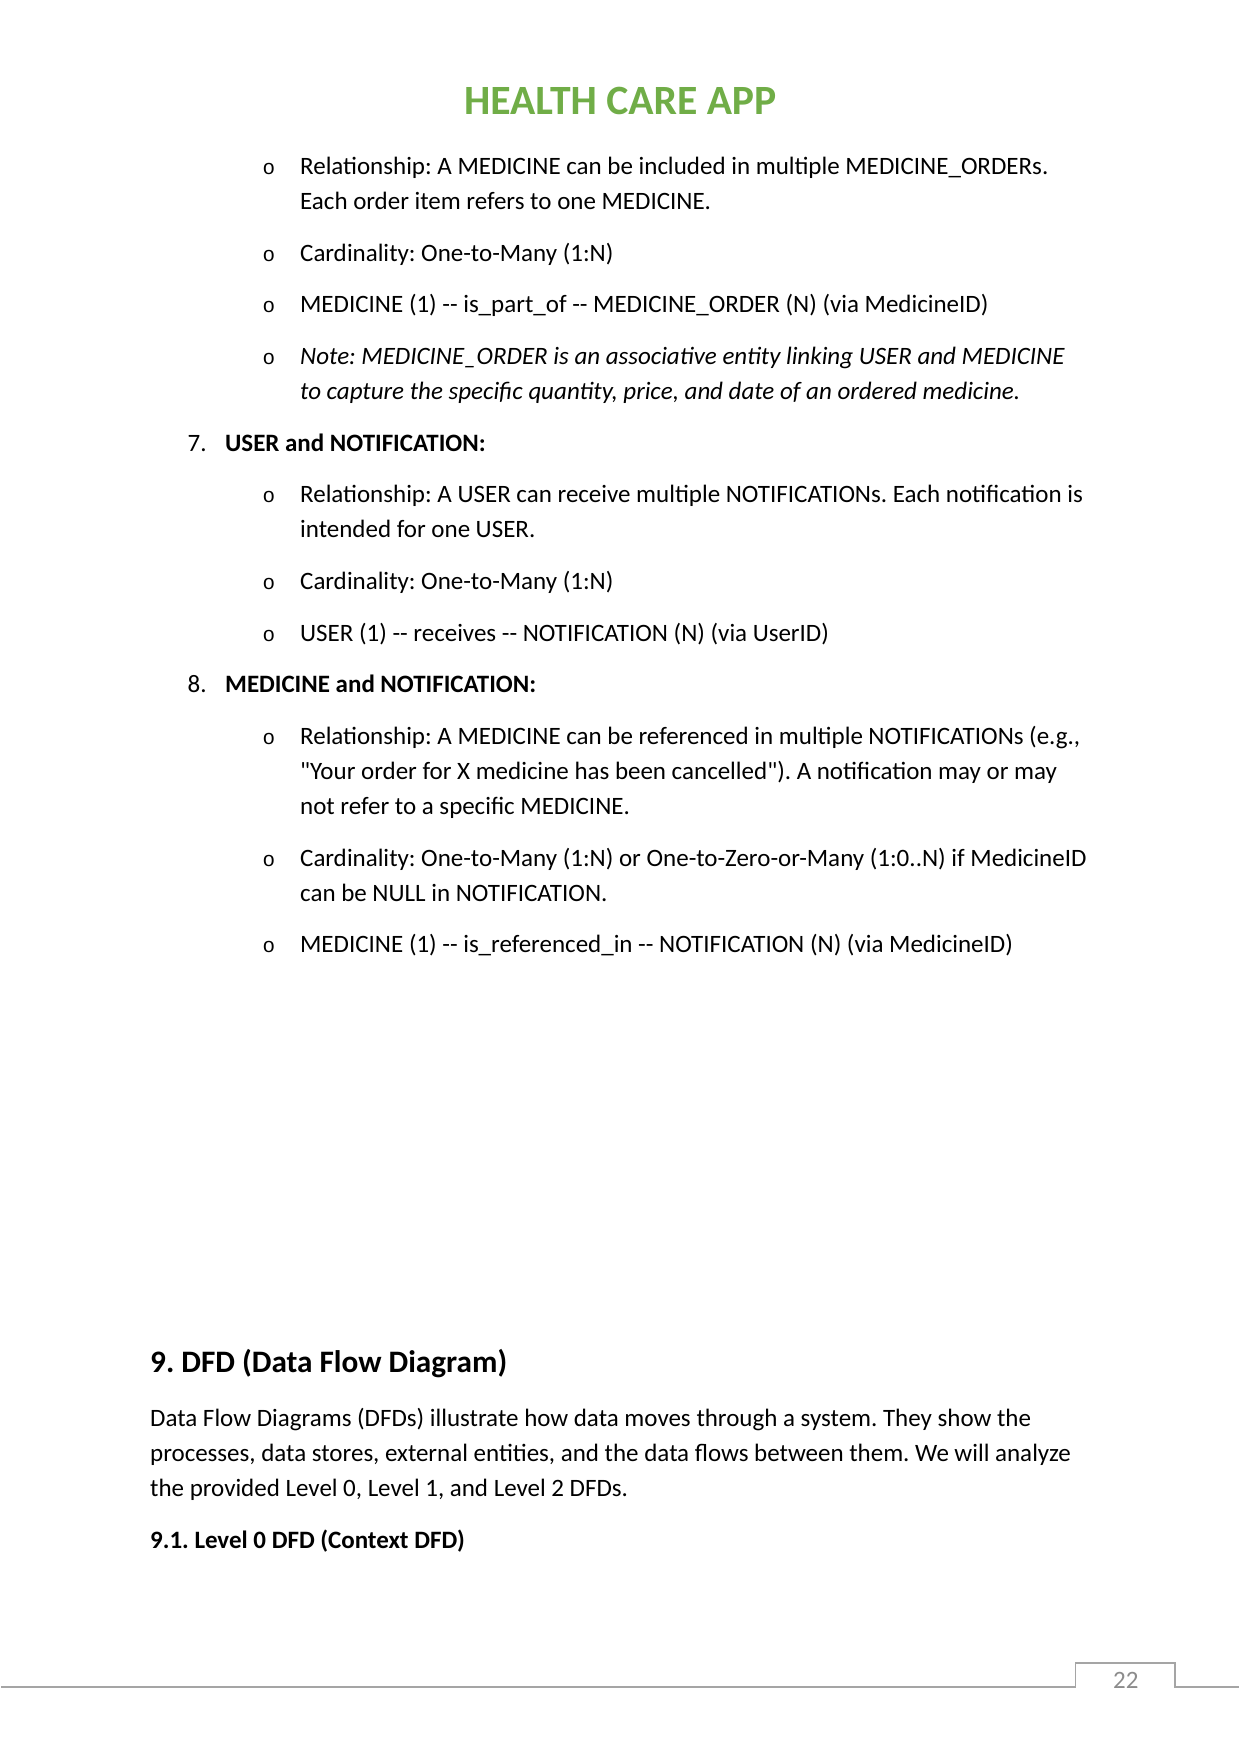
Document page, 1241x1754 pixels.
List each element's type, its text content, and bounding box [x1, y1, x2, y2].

list MEDICINE (1) -- is_part_of -- MEDICINE_ORDER (N) (via MedicineID) [262, 288, 1090, 319]
list MEDICINE (1) -- is_referenced_in -- NOTIFICATION (N) (via MedicineID) [262, 928, 1090, 959]
list USER (1) -- receives -- NOTIFICATION (N) (via UserID) [262, 617, 1090, 647]
list Relationship: A MEDICINE can be included in multiple MEDICINE_ORDERs. Each order item refers to one MEDICINE. [262, 150, 1090, 216]
list Relationship: A USER can receive multiple NOTIFICATIONs. Each notification is intended for one USER. [262, 478, 1090, 544]
text 9.1. Level 0 DFD (Context DFD) [150, 1524, 1090, 1554]
text Data Flow Diagrams (DFDs) illustrate how data moves through a system. They show the processes, data stores, external entities, and the data flows between them. We will analyze the provided Level 0, Level 1, and Level 2 DFDs. [150, 1402, 1090, 1503]
list Relationship: A MEDICINE can be referenced in multiple NOTIFICATIONs (e.g., "Your order for X medicine has been cancelled"). A notification may or may not refer to a specific MEDICINE. [262, 720, 1090, 821]
text 9. DFD (Data Flow Diagram) [150, 1342, 1090, 1380]
list MEDICINE and NOTIFICATION: [187, 668, 1090, 699]
list Note: MEDICINE_ORDER is an associative entity linking USER and MEDICINE to capture the specific quantity, price, and date of an ordered medicine. [262, 340, 1090, 406]
list USER and NOTIFICATION: [187, 427, 1090, 457]
list Cardinality: One-to-Many (1:N) [262, 237, 1090, 267]
list Cardinality: One-to-Many (1:N) [262, 565, 1090, 596]
list Cardinality: One-to-Many (1:N) or One-to-Zero-or-Many (1:0..N) if MedicineID can be NULL in NOTIFICATION. [262, 842, 1090, 907]
